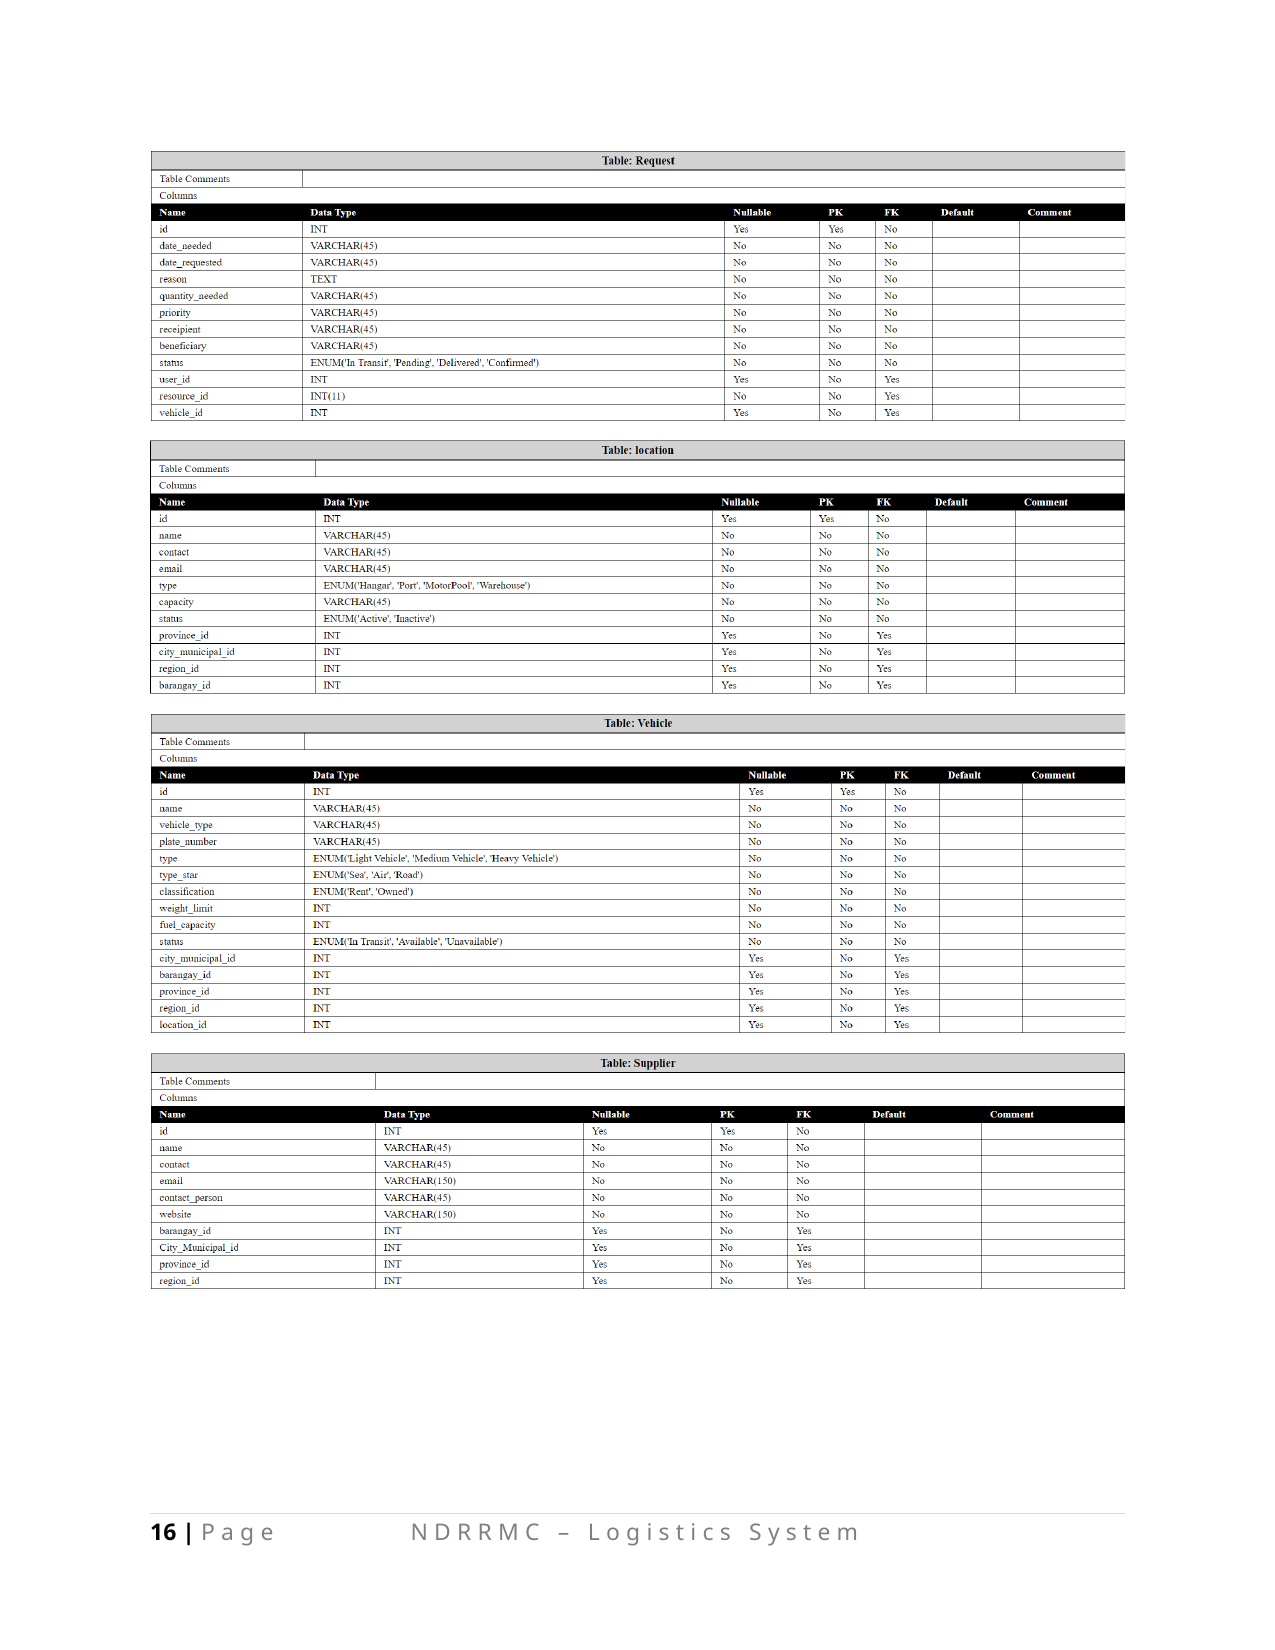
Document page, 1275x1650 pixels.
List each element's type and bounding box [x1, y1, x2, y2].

picture [150, 713, 1125, 1034]
picture [150, 439, 1125, 695]
picture [150, 1052, 1125, 1290]
picture [150, 150, 1125, 421]
